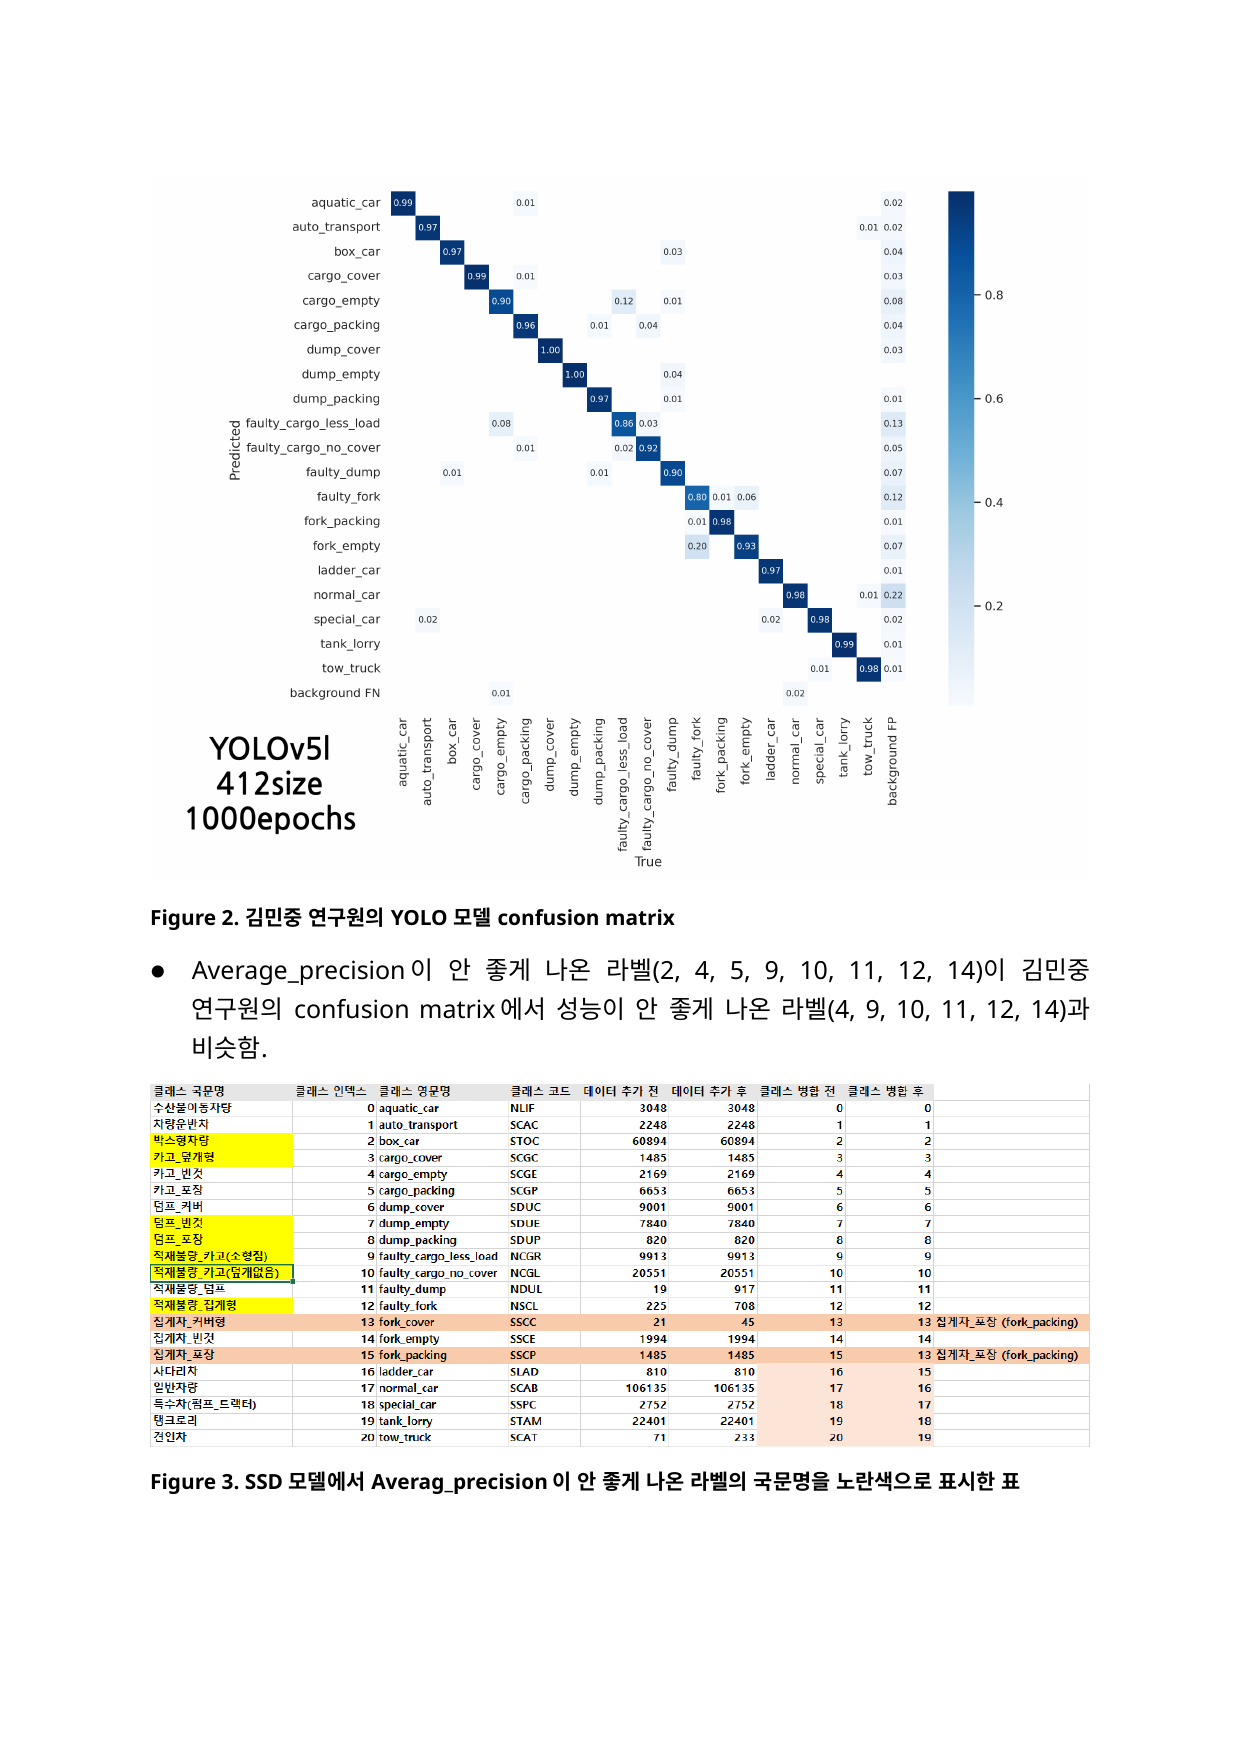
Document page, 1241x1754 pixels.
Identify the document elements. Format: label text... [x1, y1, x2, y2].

picture [150, 177, 1091, 883]
picture [150, 1084, 1091, 1447]
list Average_precision이 안 좋게 나온 라벨(2, 4, 5, 9, 10, 11, 12, 14)이 김민중 연구원의 confusion matrix에서 성능이 안 좋게 나온 라벨(4, 9, 10, 11, 12, 14)과 비슷함. [150, 951, 1090, 1065]
